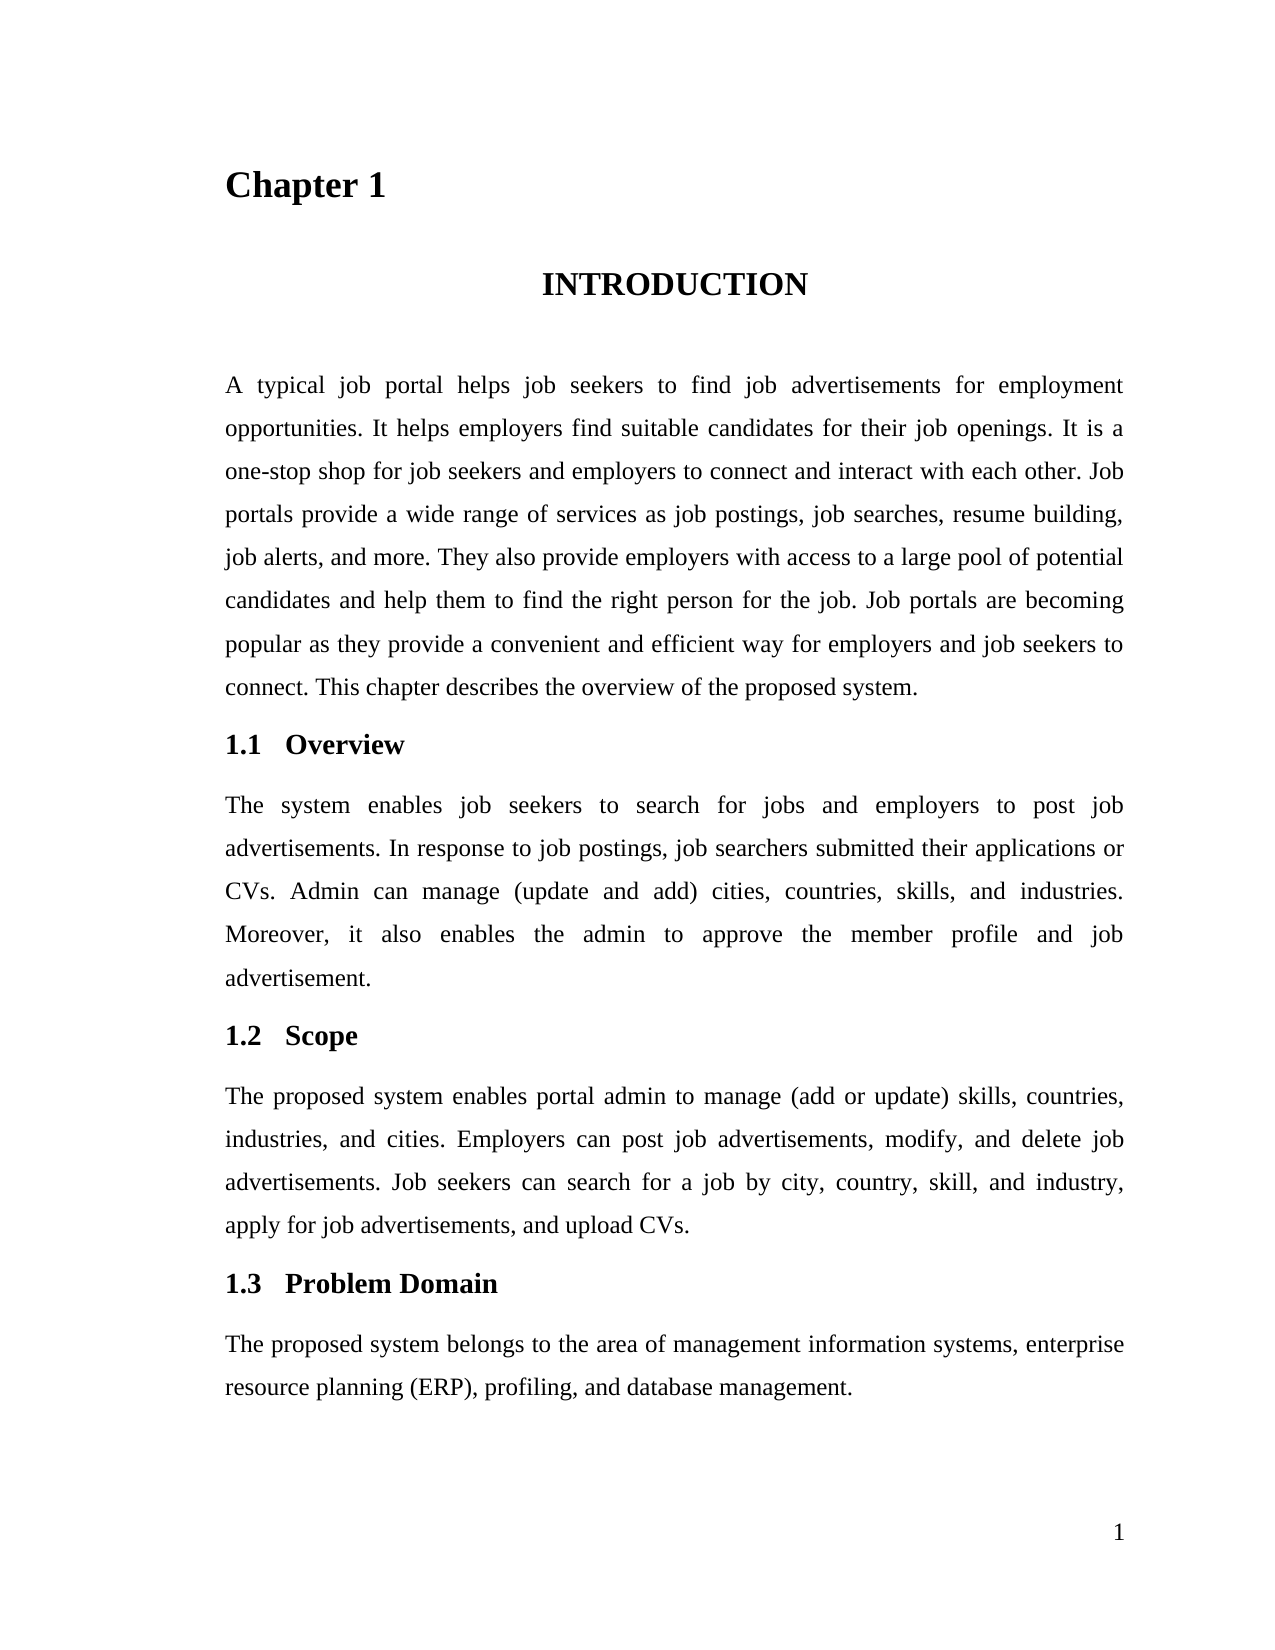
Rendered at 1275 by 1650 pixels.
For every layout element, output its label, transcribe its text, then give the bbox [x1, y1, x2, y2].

subtitle INTRODUCTION [225, 265, 1125, 303]
text A typical job portal helps job seekers to find job advertisements for employment opportunities. It helps employers find suitable candidates for their job openings. It is a one-stop shop for job seekers and employers to connect and interact with each other. Job portals provide a wide range of services as job postings, job searches, resume building, job alerts, and more. They also provide employers with access to a large pool of potential candidates and help them to find the right person for the job. Job portals are becoming popular as they provide a convenient and efficient way for employers and job seekers to connect. This chapter describes the overview of the proposed system. [225, 370, 1125, 701]
text The proposed system enables portal admin to manage (add or update) skills, countries, industries, and cities. Employers can post job advertisements, modify, and delete job advertisements. Job seekers can search for a job by city, country, skill, and industry, apply for job advertisements, and upload CVs. [225, 1081, 1125, 1239]
text The system enables job seekers to search for jobs and employers to post job advertisements. In response to job postings, job searchers submitted their applications or CVs. Admin can manage (update and add) cities, countries, skills, and industries. Moreover, it also enables the admin to approve the member profile and job advertisement. [225, 790, 1125, 991]
text The proposed system belongs to the area of management information systems, enterprise resource planning (ERP), profiling, and database management. [225, 1329, 1125, 1401]
subtitle Chapter 1 [225, 162, 1125, 206]
subtitle Overview [225, 727, 1125, 761]
subtitle Problem Domain [225, 1266, 1125, 1300]
subtitle Scope [225, 1018, 1125, 1052]
